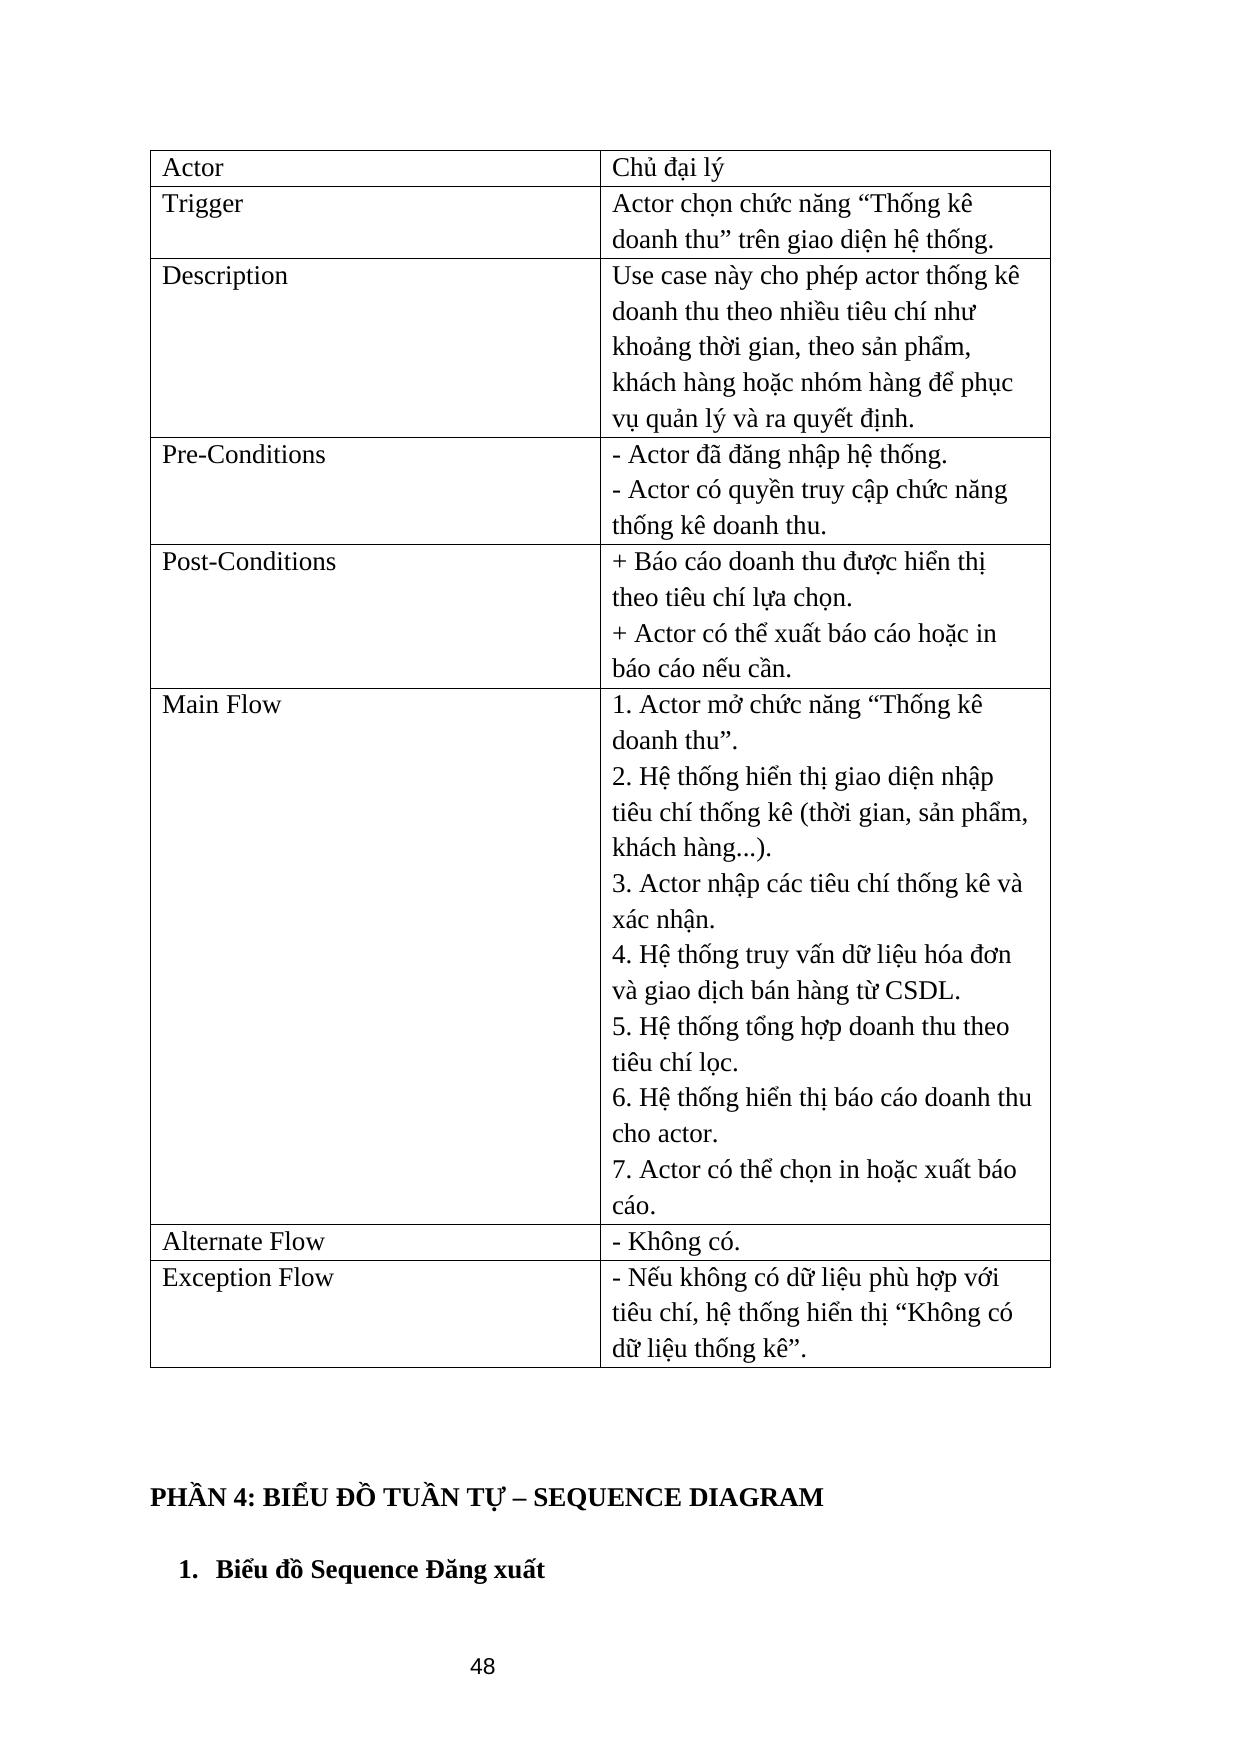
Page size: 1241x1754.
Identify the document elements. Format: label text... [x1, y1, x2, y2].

table_cell Use case này cho phép actor thống kê doanh thu theo nhiều tiêu chí như khoảng thời gian, theo sản phẩm, khách hàng hoặc nhóm hàng để phục vụ quản lý và ra quyết định. [601, 259, 1050, 437]
list Biểu đồ Sequence Đăng xuất [178, 1553, 1090, 1584]
table_cell Chủ đại lý [601, 151, 1050, 186]
table_cell Exception Flow [151, 1261, 600, 1367]
table_cell Description [151, 259, 600, 437]
table_cell 1. Actor mở chức năng “Thống kê doanh thu”. 2. Hệ thống hiển thị giao diện nhập tiêu chí thống kê (thời gian, sản phẩm, khách hàng...). 3. Actor nhập các tiêu chí thống kê và xác nhận. 4. Hệ thống truy vấn dữ liệu hóa đơn và giao dịch bán hàng từ CSDL. 5. Hệ thống tổng hợp doanh thu theo tiêu chí lọc. 6. Hệ thống hiển thị báo cáo doanh thu cho actor. 7. Actor có thể chọn in hoặc xuất báo cáo. [601, 689, 1050, 1224]
table_cell - Không có. [601, 1225, 1050, 1260]
table_cell - Actor đã đăng nhập hệ thống. - Actor có quyền truy cập chức năng thống kê doanh thu. [601, 438, 1050, 544]
table_cell Actor [151, 151, 600, 186]
table_cell + Báo cáo doanh thu được hiển thị theo tiêu chí lựa chọn. + Actor có thể xuất báo cáo hoặc in báo cáo nếu cần. [601, 545, 1050, 687]
table_cell Actor chọn chức năng “Thống kê doanh thu” trên giao diện hệ thống. [601, 187, 1050, 258]
table_cell - Nếu không có dữ liệu phù hợp với tiêu chí, hệ thống hiển thị “Không có dữ liệu thống kê”. [601, 1261, 1050, 1367]
table_cell Post-Conditions [151, 545, 600, 687]
table_cell Trigger [151, 187, 600, 258]
table_cell Main Flow [151, 689, 600, 1224]
subtitle PHẦN 4: BIỂU ĐỒ TUẦN TỰ – SEQUENCE DIAGRAM [150, 1481, 1090, 1513]
table_cell Alternate Flow [151, 1225, 600, 1260]
table_cell Pre-Conditions [151, 438, 600, 544]
